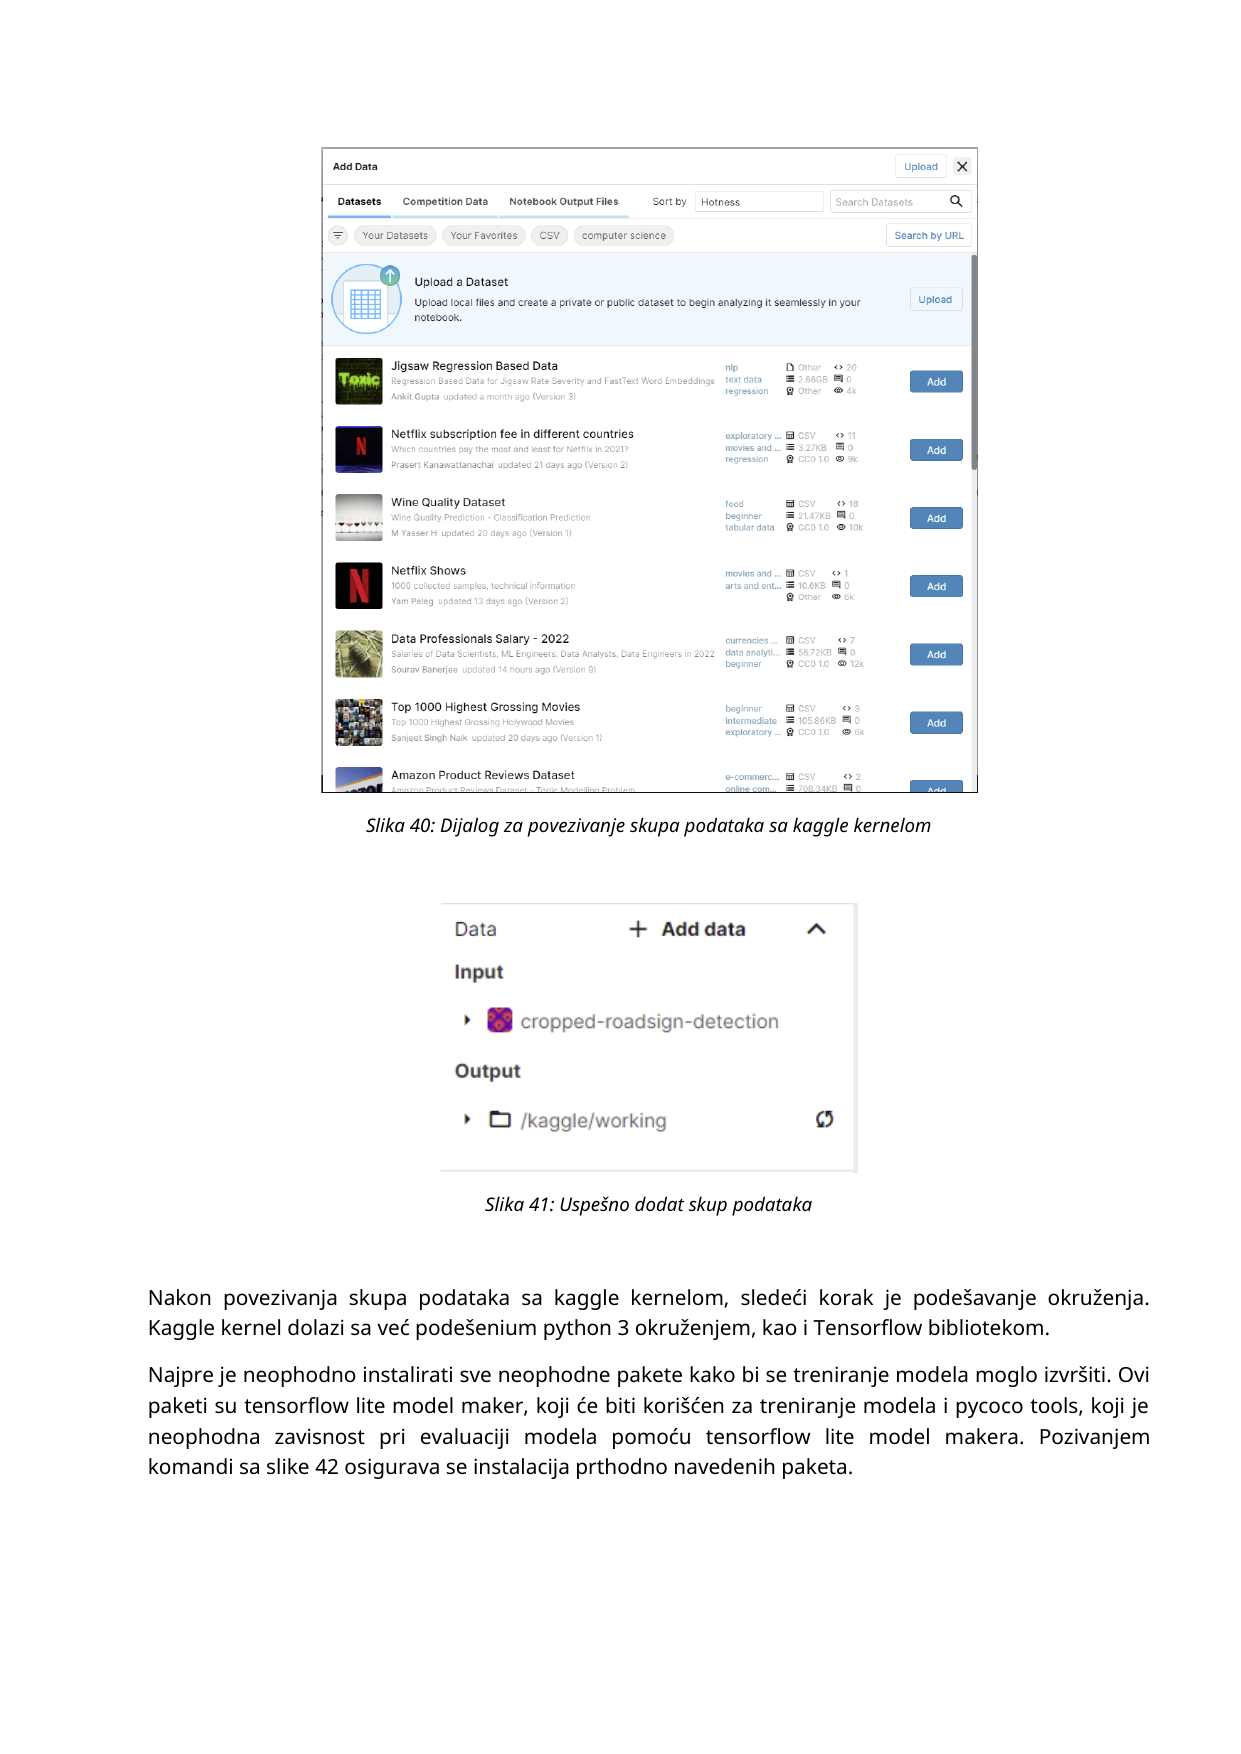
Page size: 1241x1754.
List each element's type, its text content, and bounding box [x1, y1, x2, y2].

subtitle Slika 40: Dijalog za povezivanje skupa podataka sa kaggle kernelom [148, 812, 1152, 837]
subtitle Slika 41: Uspešno dodat skup podataka [148, 1191, 1152, 1217]
picture [441, 903, 859, 1173]
text Nakon povezivanja skupa podataka sa kaggle kernelom, sledeći korak je podešavanje okruženja. Kaggle kernel dolazi sa već podešenium python 3 okruženjem, kao i Tensorflow bibliotekom. [148, 1283, 1152, 1342]
text Najpre je neophodno instalirati sve neophodne pakete kako bi se treniranje modela moglo izvršiti. Ovi paketi su tensorflow lite model maker, koji će biti korišćen za treniranje modela i pycoco tools, koji je neophodna zavisnost pri evaluaciji modela pomoću tensorflow lite model makera. Pozivanjem komandi sa slike 42 osigurava se instalacija prthodno navedenih paketa. [148, 1361, 1152, 1481]
picture [321, 147, 978, 793]
